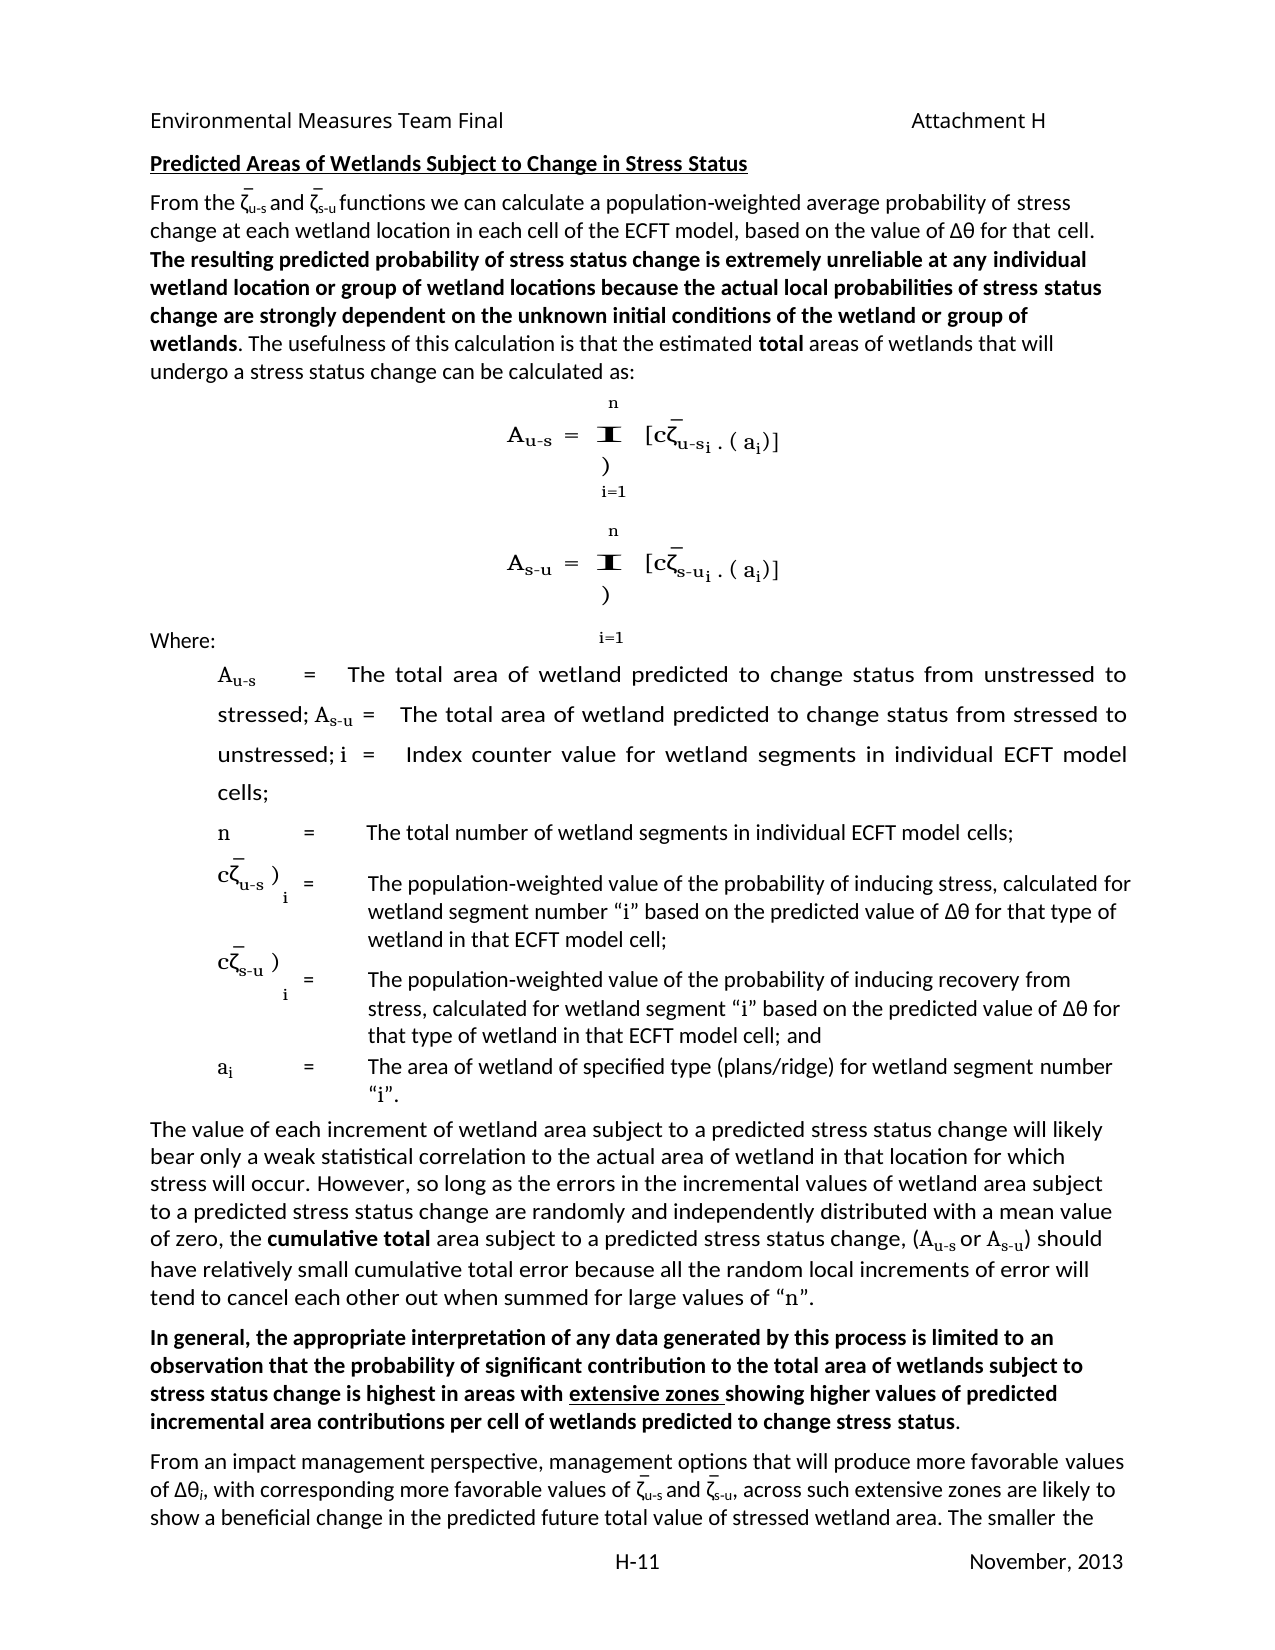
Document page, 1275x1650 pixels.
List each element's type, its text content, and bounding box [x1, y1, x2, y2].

text As-u = I [cζ̅s-u ) [504, 546, 707, 608]
text n = The total number of wetland segments in individual ECFT model cells; [217, 818, 1142, 846]
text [150, 1447, 1126, 1531]
text Au-s = The total area of wetland predicted to change status from unstressed to stressed; As-u = The total area of wetland predicted to change status from stressed to unstressed; i = Index counter value for wetland segments in individual ECFT model cells; [217, 661, 1127, 806]
text Where: [150, 626, 219, 654]
text n [137, 393, 618, 412]
text i=1 [152, 482, 1074, 501]
text = The population‐weighted value of the probability of inducing stress, calculated for wetland segment number “i” based on the predicted value of Δθ for that type of wetland in that ECFT model cell; [303, 869, 1131, 953]
text . ( ai)] [717, 556, 1142, 587]
subtitle In general, the appropriate interpretation of any data generated by this process is limited to an observation that the probability of significant contribution to the total area of wetlands subject to stress status change is highest in areas with extensive zones showing higher values of predicted incremental area contributions per cell of wetlands predicted to change stress status. [150, 1323, 1126, 1436]
subtitle Predicted Areas of Wetlands Subject to Change in Stress Status [150, 149, 1126, 177]
text Au-s = I [cζ̅u-s ) [504, 418, 707, 480]
text cζ̅u-s ) cζ̅s-u ) [217, 857, 283, 981]
text = The population‐weighted value of the probability of inducing recovery from stress, calculated for wetland segment “i” based on the predicted value of Δθ for that type of wetland in that ECFT model cell; and [303, 966, 1122, 1050]
text i=1 [599, 629, 1142, 648]
text The value of each increment of wetland area subject to a predicted stress status change will likely bear only a weak statistical correlation to the actual area of wetland in that location for which stress will occur. However, so long as the errors in the incremental values of wetland area subject to a predicted stress status change are randomly and independently distributed with a mean value of zero, the cumulative total area subject to a predicted stress status change, (Au-s or As-u) should have relatively small cumulative total error because all the random local increments of error will tend to cancel each other out when summed for large values of “n”. [150, 1115, 1126, 1311]
text ai = The area of wetland of specified type (plans/ridge) for wetland segment number “i”. [217, 1052, 1116, 1108]
text . ( ai)] [717, 428, 1142, 459]
text n [137, 521, 618, 541]
text From the ζ̅u‐s and ζ̅s‐u functions we can calculate a population‐weighted average probability of stress change at each wetland location in each cell of the ECFT model, based on the value of Δθ for that cell. The resulting predicted probability of stress status change is extremely unreliable at any individual wetland location or group of wetland locations because the actual local probabilities of stress status change are strongly dependent on the unknown initial conditions of the wetland or group of wetlands. The usefulness of this calculation is that the estimated total areas of wetlands that will undergo a stress status change can be calculated as: [150, 186, 1126, 385]
